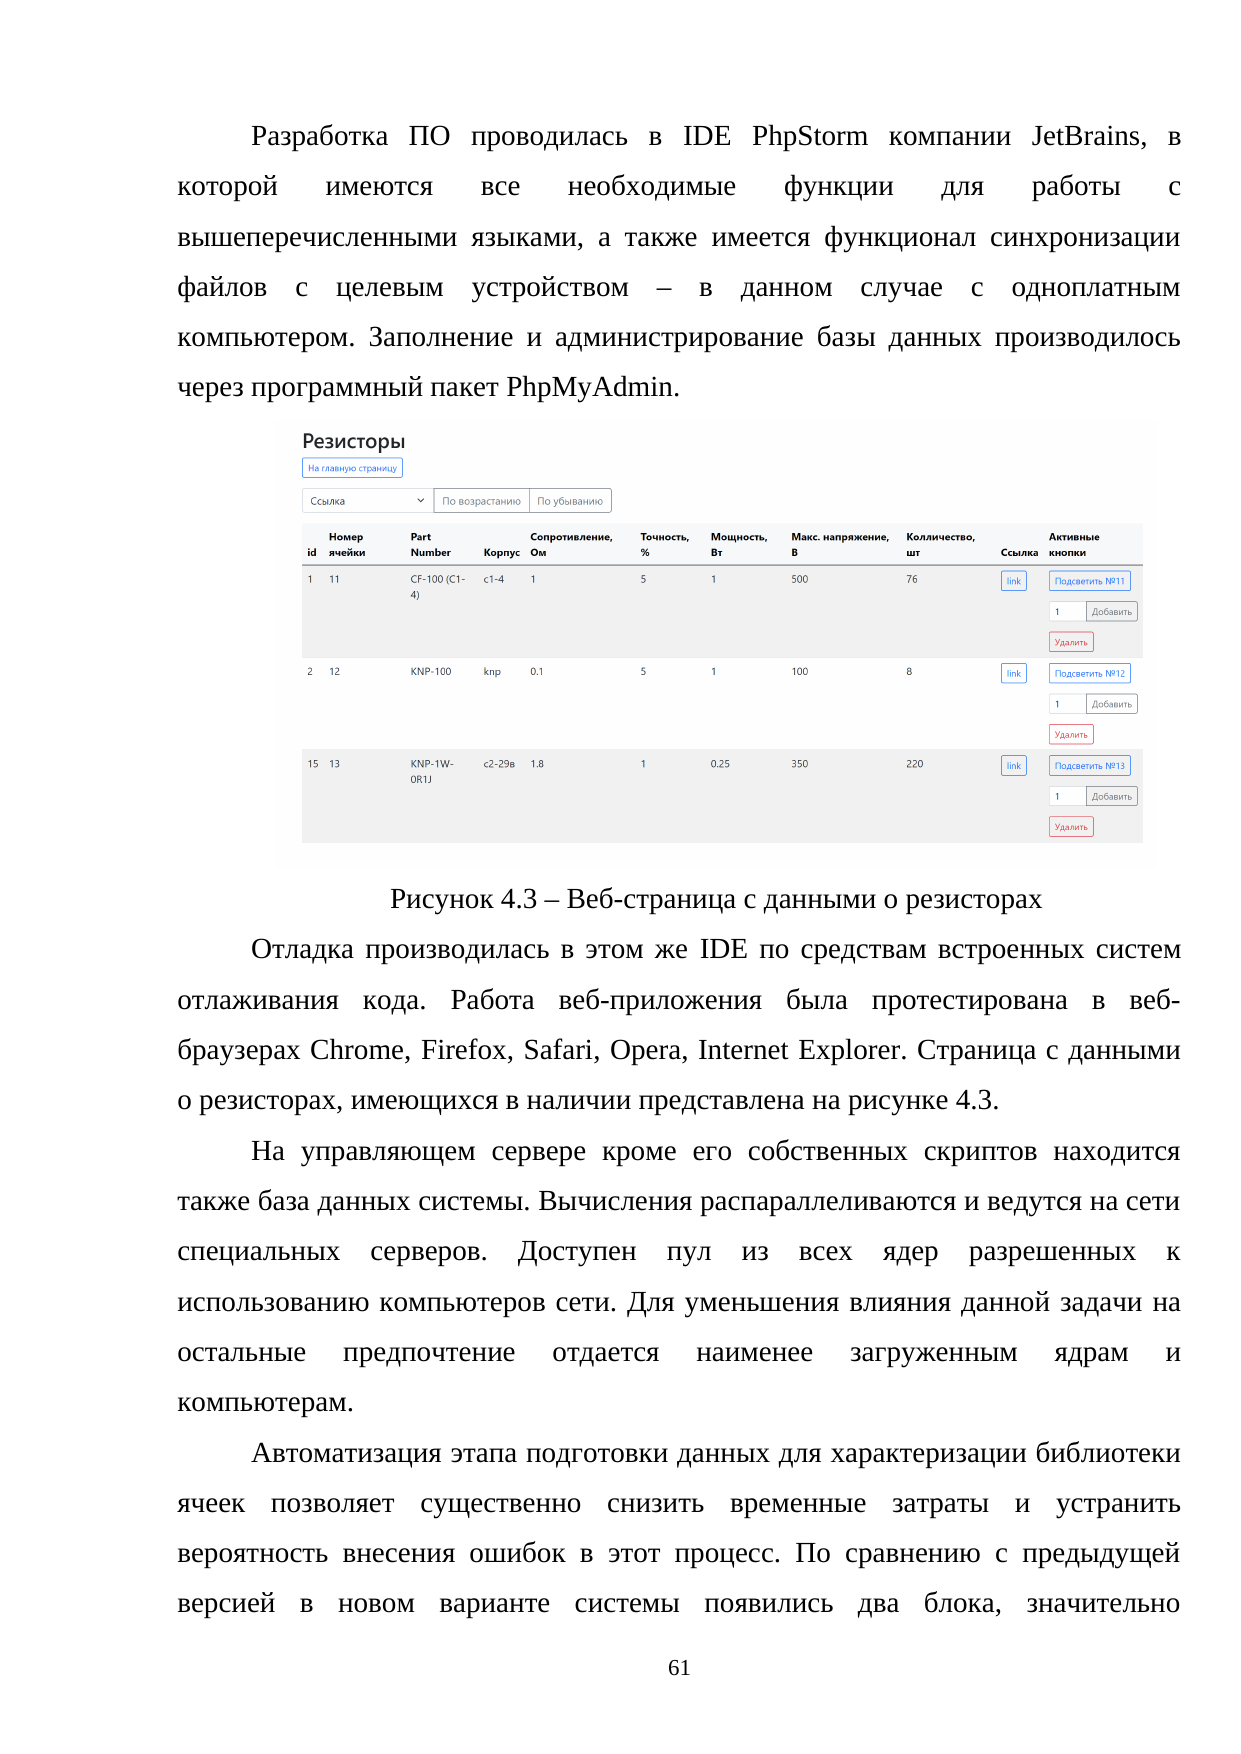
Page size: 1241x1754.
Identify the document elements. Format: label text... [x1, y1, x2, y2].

text На управляющем сервере кроме его собственных скриптов находится также база данных системы. Вычисления распараллеливаются и ведутся на сети специальных серверов. Доступен пул из всех ядер разрешенных к использованию компьютеров сети. Для уменьшения влияния данной задачи на остальные предпочтение отдается наименее загруженным ядрам и компьютерам. [177, 1133, 1182, 1418]
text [177, 1435, 1182, 1619]
text Рисунок 4.3 – Веб-страница с данными о резисторах [177, 881, 1182, 915]
text Отладка производилась в этом же IDE по средствам встроенных систем отлаживания кода. Работа веб-приложения была протестирована в веб-браузерах Chrome, Firefox, Safari, Opera, Internet Explorer. Страница с данными о резисторах, имеющихся в наличии представлена на рисунке 4.3. [177, 932, 1182, 1116]
picture [275, 420, 1158, 869]
text Разработка ПО проводилась в IDE PhpStorm компании JetBrains, в которой имеются все необходимые функции для работы с вышеперечисленными языками, а также имеется функционал синхронизации файлов с целевым устройством – в данном случае с одноплатным компьютером. Заполнение и администрирование базы данных производилось через программный пакет PhpMyAdmin. [177, 118, 1182, 403]
